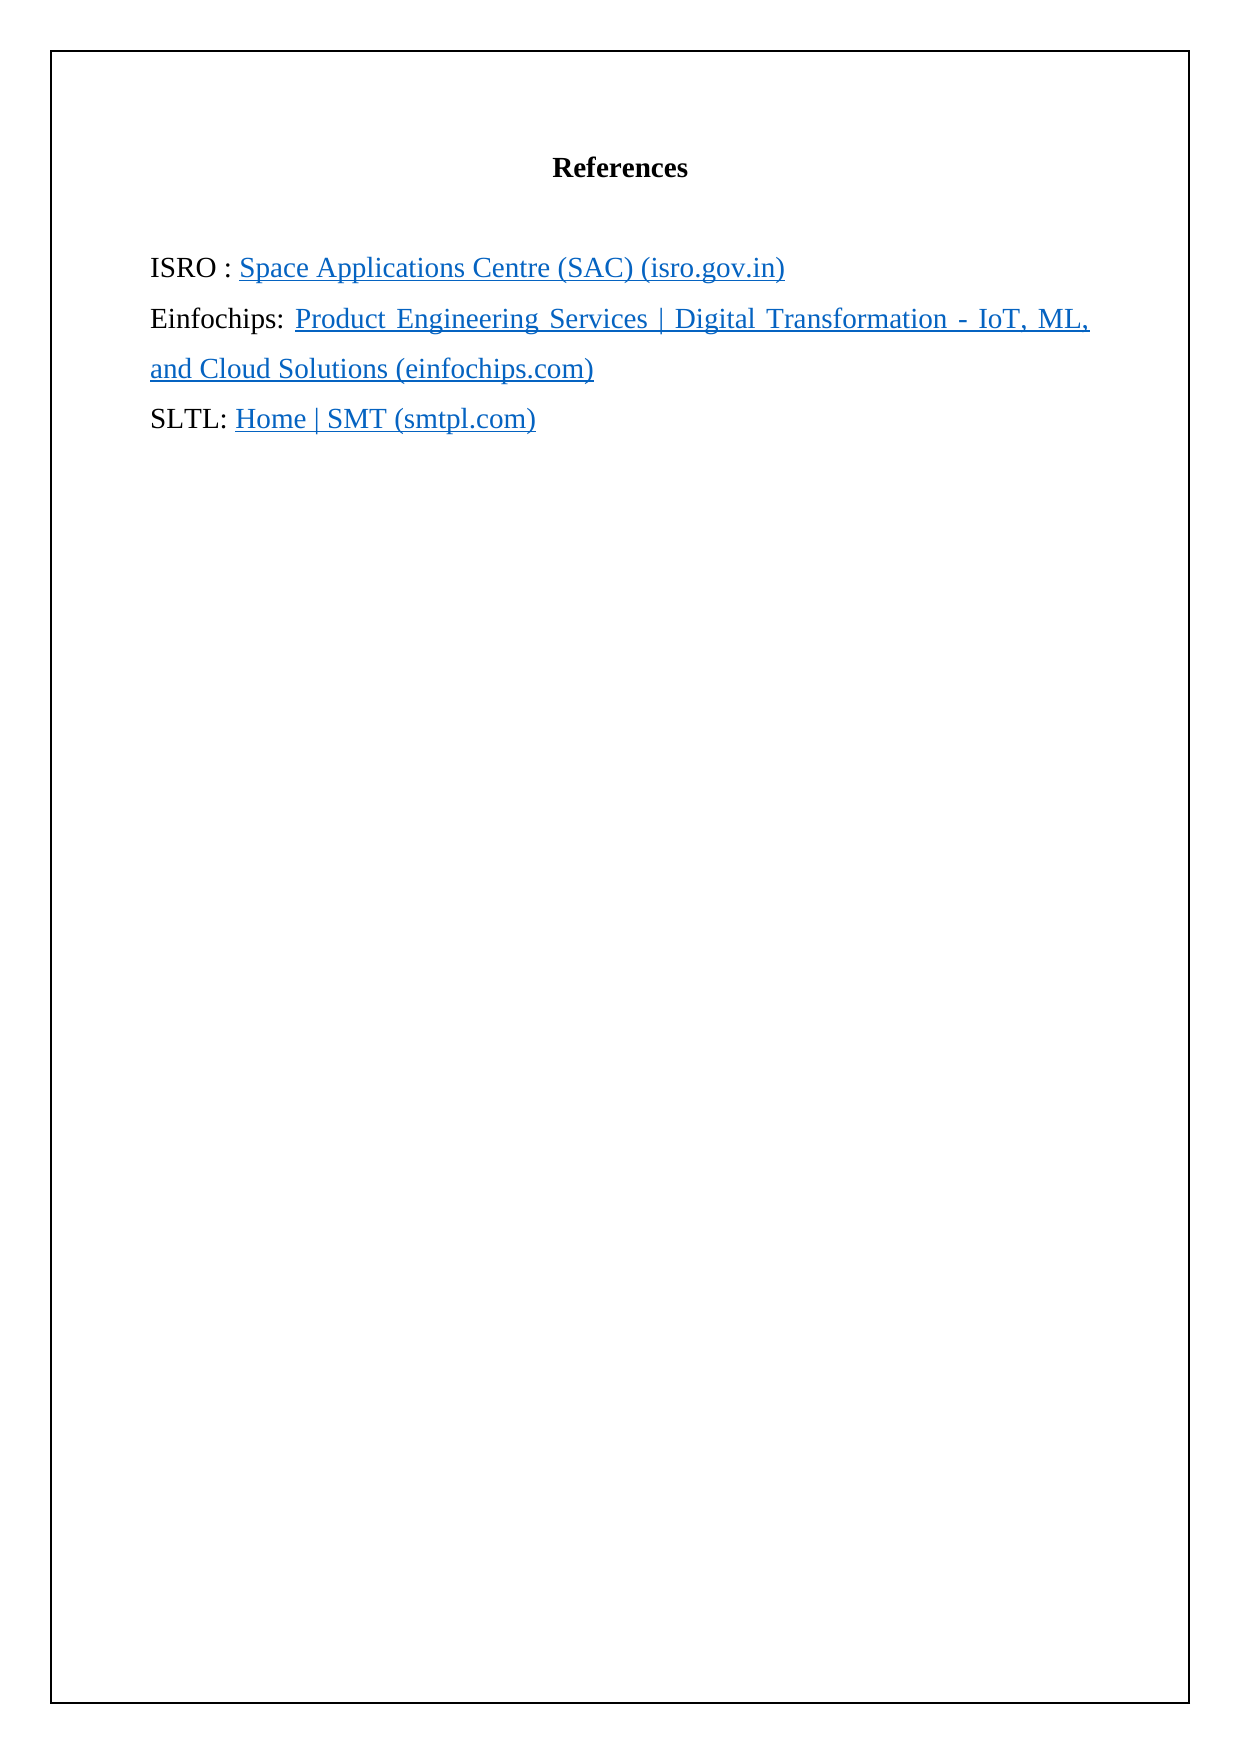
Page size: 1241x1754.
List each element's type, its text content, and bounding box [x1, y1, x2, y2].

text ISRO : Space Applications Centre (SAC) (isro.gov.in) [150, 251, 1090, 284]
text SLTL: Home | SMT (smtpl.com) [150, 402, 1090, 435]
text Einfochips: Product Engineering Services | Digital Transformation - IoT, ML, and Cloud Solutions (einfochips.com) [150, 301, 1090, 385]
text References [150, 150, 1090, 183]
